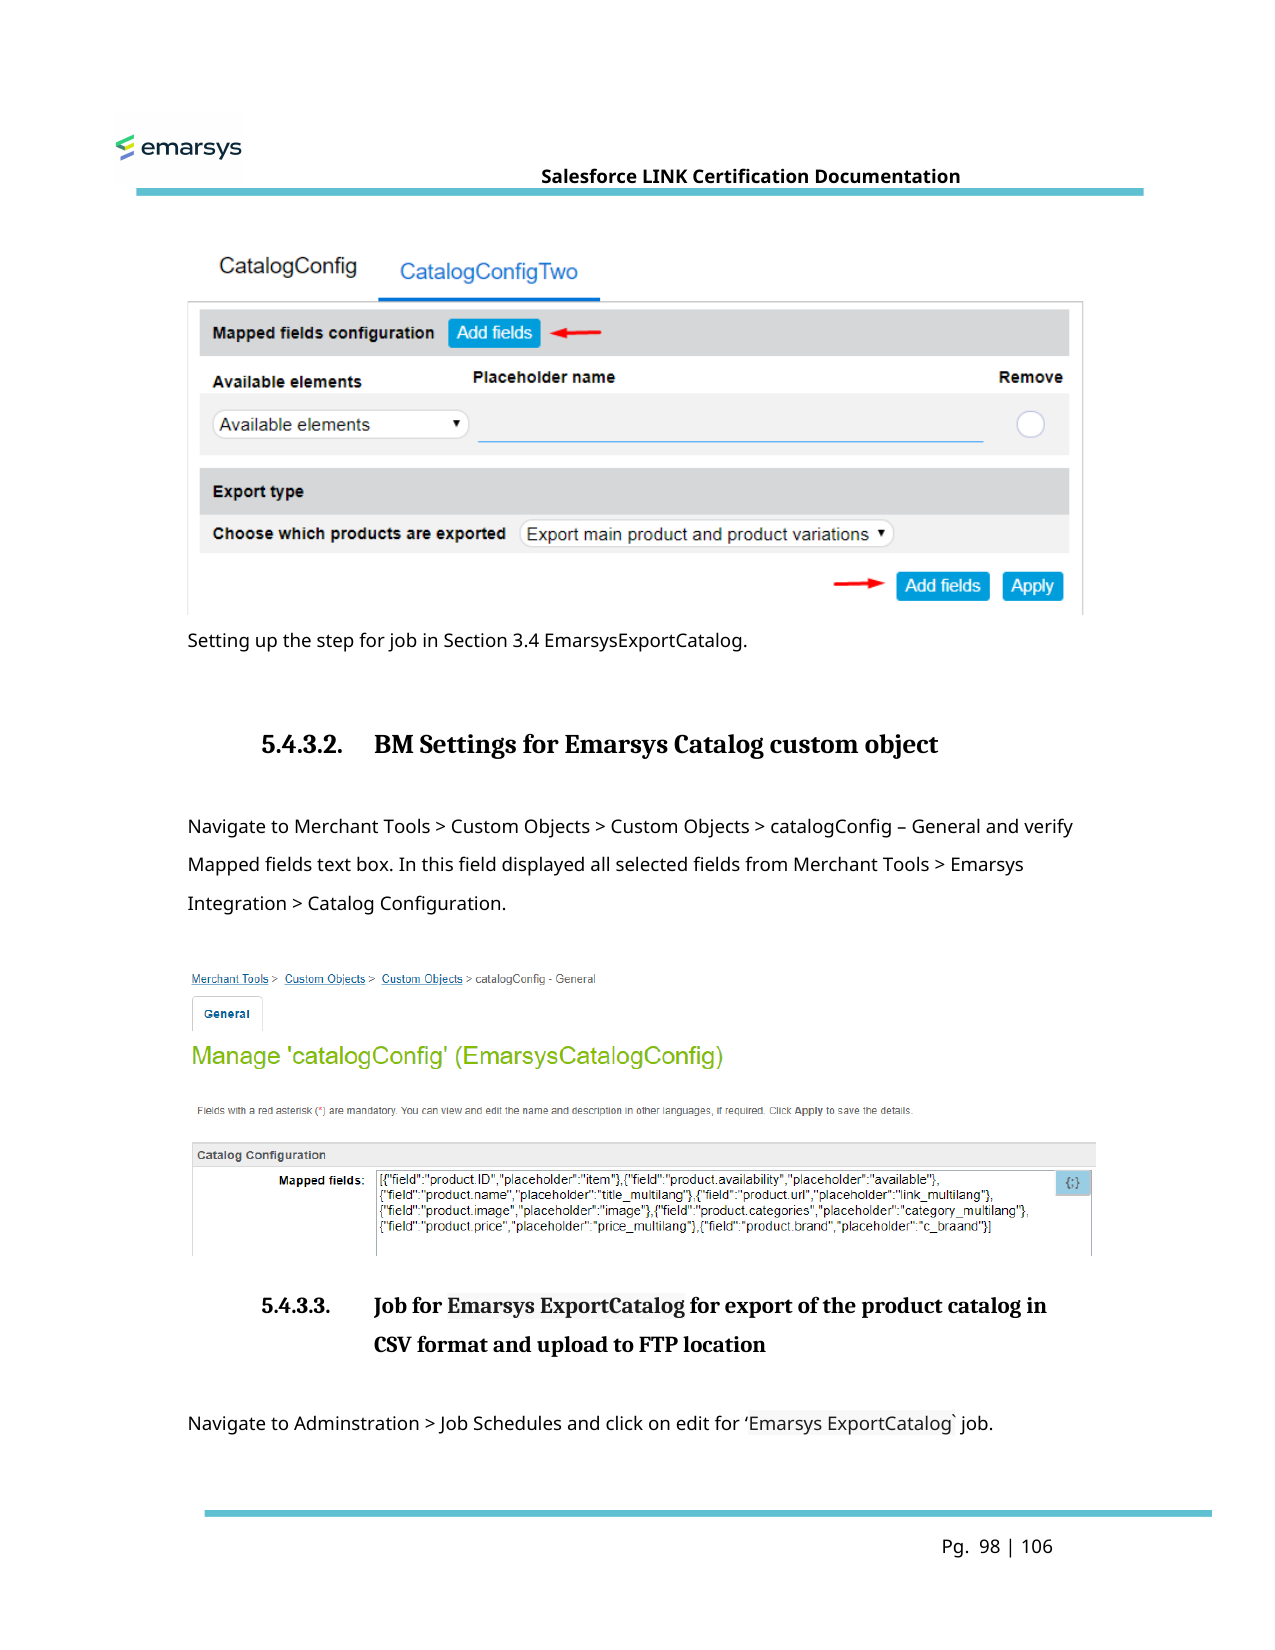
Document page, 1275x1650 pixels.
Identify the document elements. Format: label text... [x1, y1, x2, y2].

subtitle BM Settings for Emarsys Catalog custom object [261, 729, 1087, 760]
picture [187, 965, 1096, 1256]
picture [113, 111, 244, 184]
picture [136, 188, 1144, 196]
subtitle Job for Emarsys ExportCatalog for export of the product catalog in CSV format and upload to FTP location [261, 1293, 1087, 1359]
picture [187, 243, 1088, 615]
picture [204, 1510, 1212, 1517]
text Setting up the step for job in Section 3.4 EmarsysExportCatalog. [187, 628, 1087, 653]
text Navigate to Adminstration > Job Schedules and click on edit for ‘Emarsys ExportCatalog` job. [187, 1409, 952, 1436]
text Navigate to Merchant Tools > Custom Objects > Custom Objects > catalogConfig – General and verify Mapped fields text box. In this field displayed all selected fields from Merchant Tools > Emarsys Integration > Catalog Configuration. [187, 813, 1087, 915]
